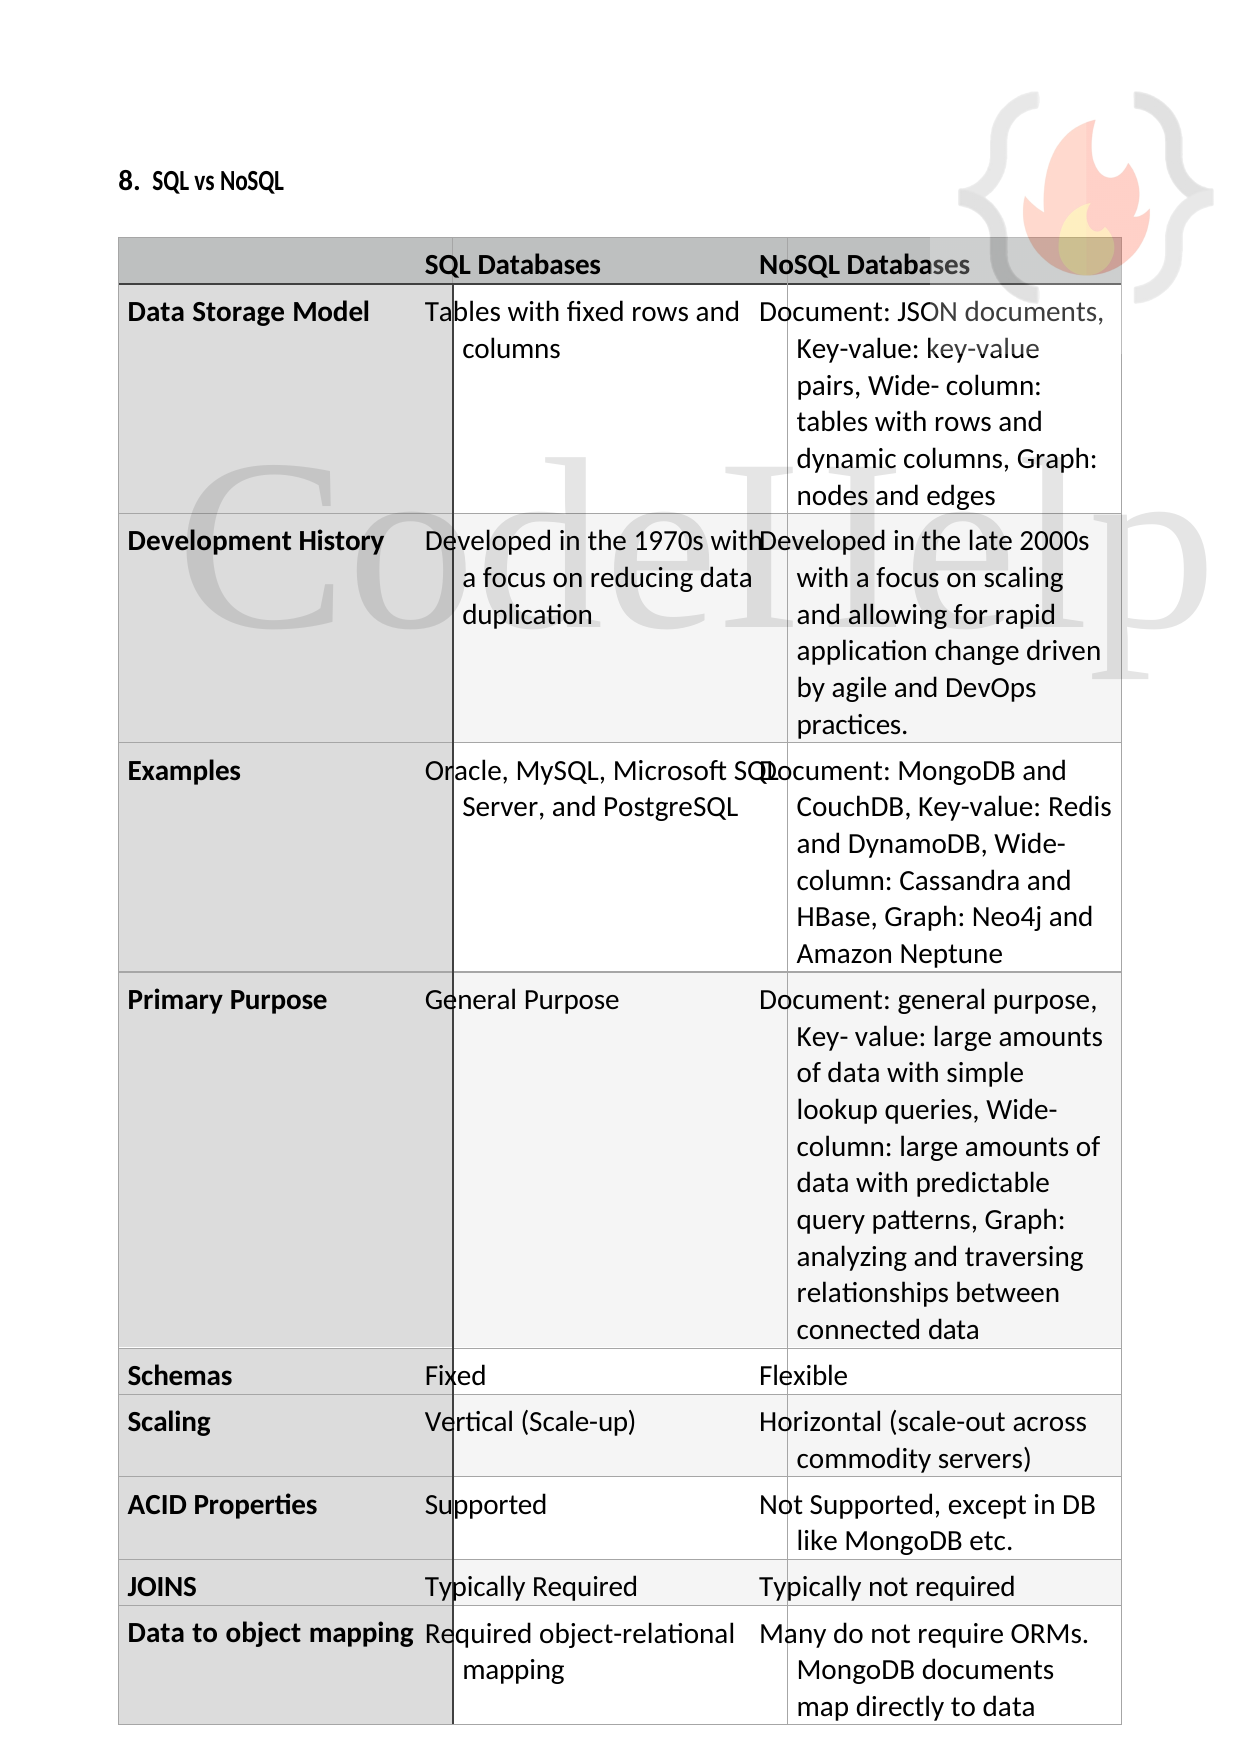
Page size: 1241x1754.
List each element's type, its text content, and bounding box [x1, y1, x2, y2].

table_cell Oracle, MySQL, Microsoft SQL Server, and PostgreSQL [454, 743, 787, 971]
table_cell JOINS [119, 1560, 452, 1605]
table_cell Primary Purpose [119, 973, 452, 1347]
list SQL vs NoSQL [118, 162, 930, 198]
table_cell Developed in the 1970s with a focus on reducing data duplication [454, 514, 787, 742]
table_cell Supported [454, 1477, 787, 1559]
table_cell Developed in the late 2000s with a focus on scaling and allowing for rapid application change driven by agile and DevOps practices. [788, 514, 1121, 742]
table_header NoSQL Databases [788, 238, 930, 283]
table_header SQL Databases [453, 238, 787, 283]
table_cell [788, 1606, 1121, 1724]
table_cell Examples [119, 743, 452, 971]
table_cell Document: general purpose, Key- value: large amounts of data with simple lookup queries, Wide- column: large amounts of data with predictable query patterns, Graph: analyzing and traversing relationships between connected data [788, 973, 1121, 1347]
table_cell Flexible [788, 1349, 1121, 1394]
table_cell Document: MongoDB and CouchDB, Key-value: Redis and DynamoDB, Wide-column: Cassandra and HBase, Graph: Neo4j and Amazon Neptune [788, 743, 1121, 971]
table_cell Horizontal (scale-out across commodity servers) [788, 1395, 1121, 1476]
table_cell Scaling [119, 1395, 452, 1476]
table_cell Document: JSON documents, Key-value: key-value pairs, Wide- column: tables with rows and dynamic columns, Graph: nodes and edges [788, 285, 1121, 513]
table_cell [454, 1606, 787, 1724]
table_cell Vertical (Scale-up) [454, 1395, 787, 1476]
table_cell Tables with fixed rows and columns [454, 285, 787, 513]
table_cell Data Storage Model [119, 285, 452, 513]
table_cell General Purpose [454, 973, 787, 1347]
table_header [119, 238, 452, 283]
table_cell Typically Required [454, 1560, 787, 1605]
picture [930, 43, 1241, 354]
table_cell Schemas [119, 1349, 452, 1394]
table_cell Development History [119, 514, 452, 742]
table_cell Not Supported, except in DB like MongoDB etc. [788, 1477, 1121, 1559]
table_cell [119, 1606, 452, 1724]
table_cell Typically not required [788, 1560, 1121, 1605]
table_cell ACID Properties [119, 1477, 452, 1559]
table_cell Fixed [454, 1349, 787, 1394]
